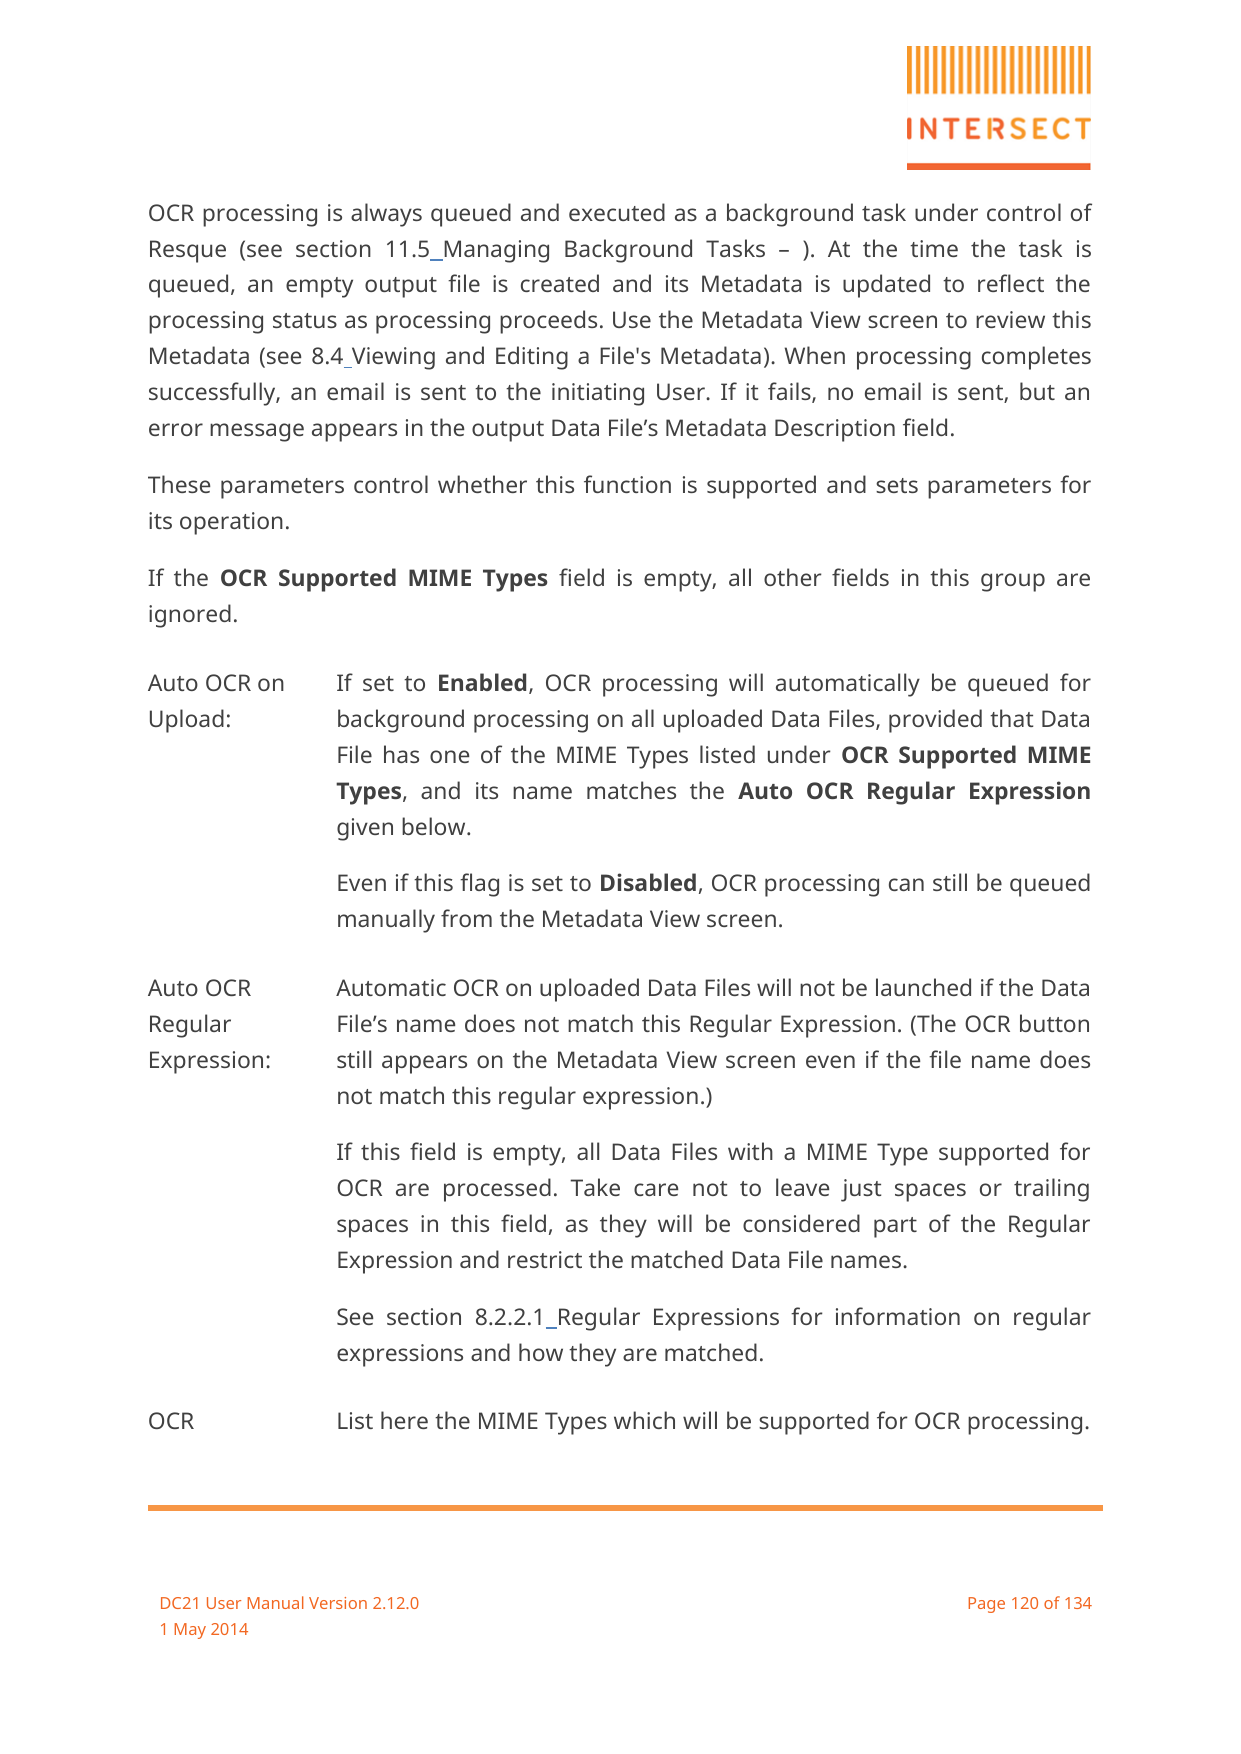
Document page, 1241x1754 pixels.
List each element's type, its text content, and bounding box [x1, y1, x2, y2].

text If the OCR Supported MIME Types field is empty, all other fields in this group are ignored. [148, 562, 1092, 629]
table_header If set to Enabled, OCR processing will automatically be queued for background processing on all uploaded Data Files, provided that Data File has one of the MIME Types listed under OCR Supported MIME Types, and its name matches the Auto OCR Regular Expression given below. Even if this flag is set to Disabled, OCR processing can still be queued manually from the Metadata View screen. [325, 654, 1103, 959]
table_header Auto OCR on Upload: [136, 654, 325, 959]
table_cell Automatic OCR on uploaded Data Files will not be launched if the Data File’s name does not match this Regular Expression. (The OCR button still appears on the Metadata View screen even if the file name does not match this regular expression.) If this field is empty, all Data Files with a MIME Type supported for OCR are processed. Take care not to leave just spaces or trailing spaces in this field, as they will be considered part of the Regular Expression and restrict the matched Data File names. See section 8.2.2.1 Regular Expressions for information on regular expressions and how they are matched. [325, 959, 1103, 1393]
table_cell Auto OCR Regular Expression: [136, 959, 325, 1393]
text OCR processing is always queued and executed as a background task under control of Resque (see section 11.4 Managing Background Tasks - Resque). At the time the task is queued, an empty output file is created and its Metadata is updated to reflect the processing status as processing proceeds. Use the Metadata View screen to review this Metadata (see 8.4 Viewing and Editing a File's Metadata). When processing completes successfully, an email is sent to the initiating User. If it fails, no email is sent, but an error message appears in the output Data File’s Metadata Description field. [148, 197, 1092, 443]
text These parameters control whether this function is supported and sets parameters for its operation. [148, 469, 1092, 536]
table_cell OCR Supported MIME Types: [136, 1393, 325, 1437]
picture [905, 44, 1093, 172]
